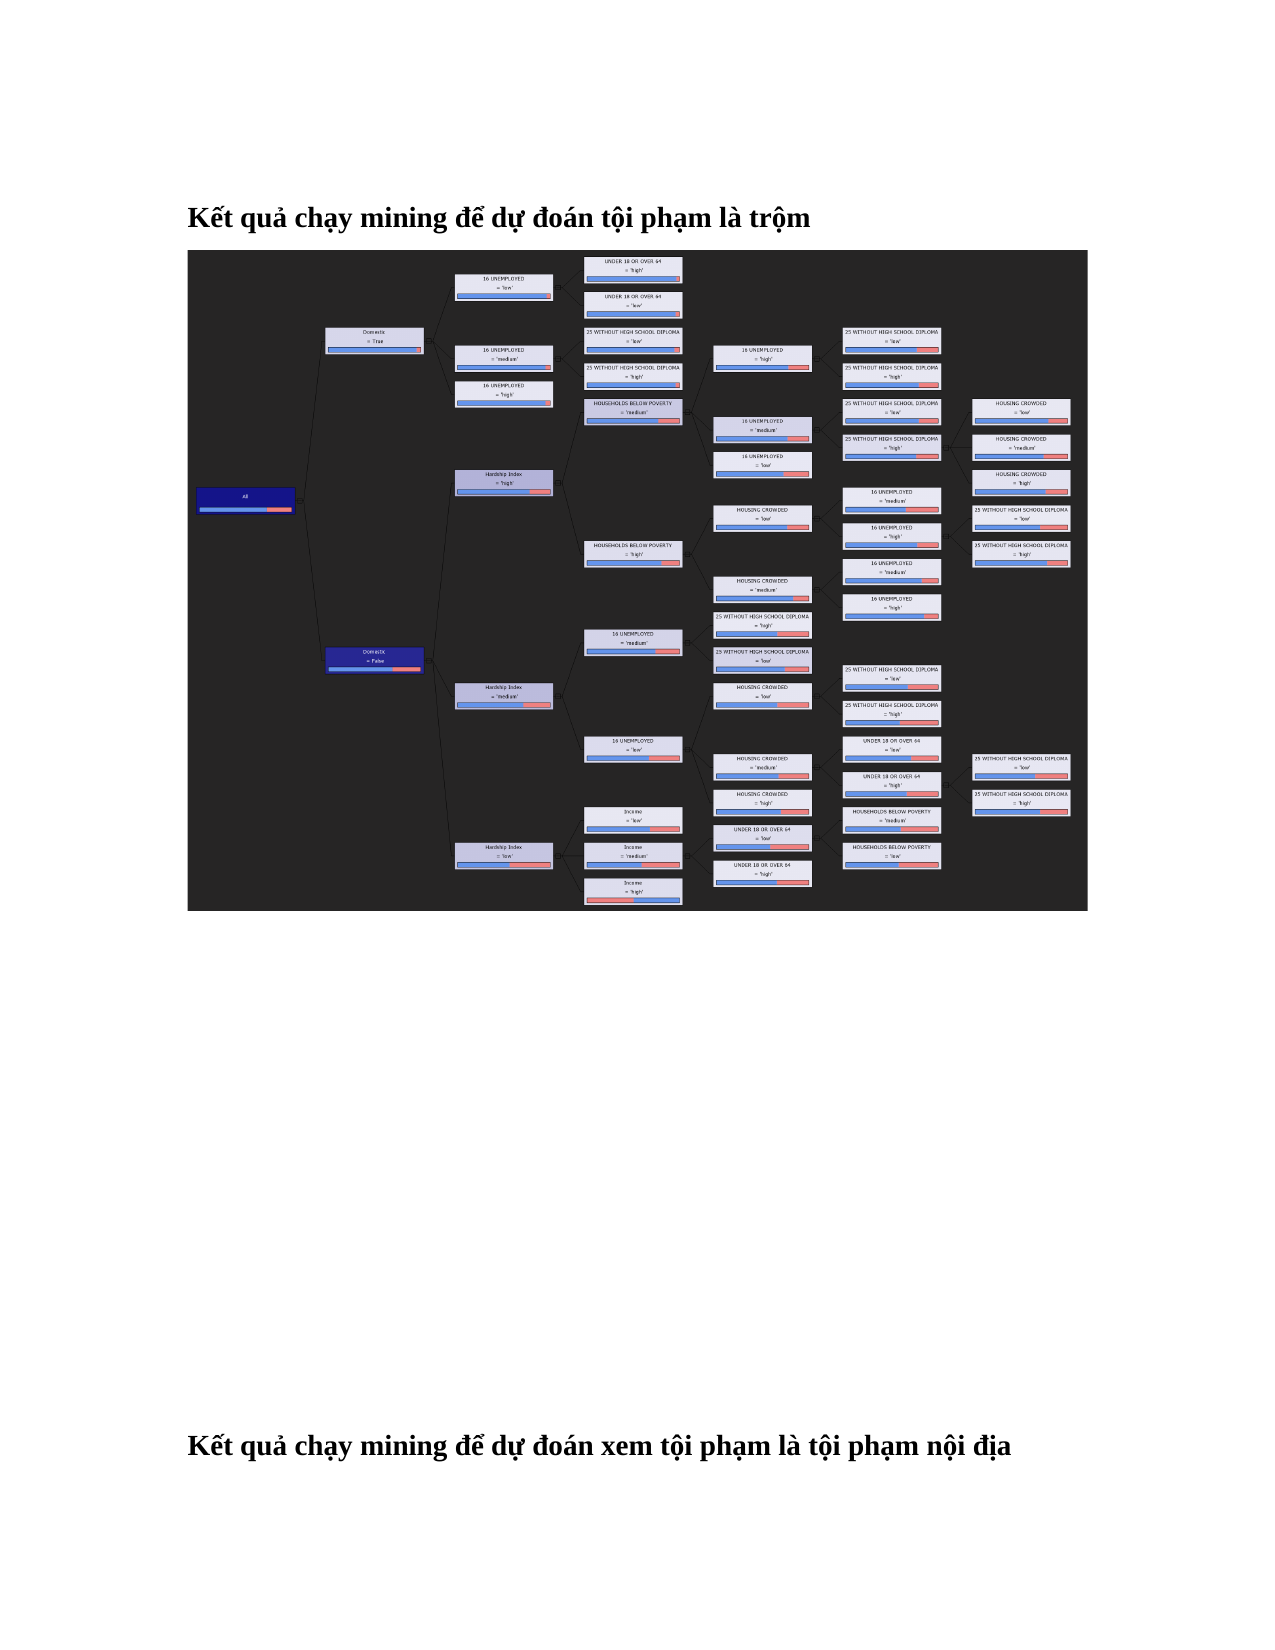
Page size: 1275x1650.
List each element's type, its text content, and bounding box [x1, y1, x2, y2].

text Kết quả chạy mining để dự đoán xem tội phạm là tội phạm nội địa [187, 1428, 1087, 1462]
text Kết quả chạy mining để dự đoán tội phạm là trộm [187, 200, 1087, 234]
picture [187, 250, 1088, 911]
